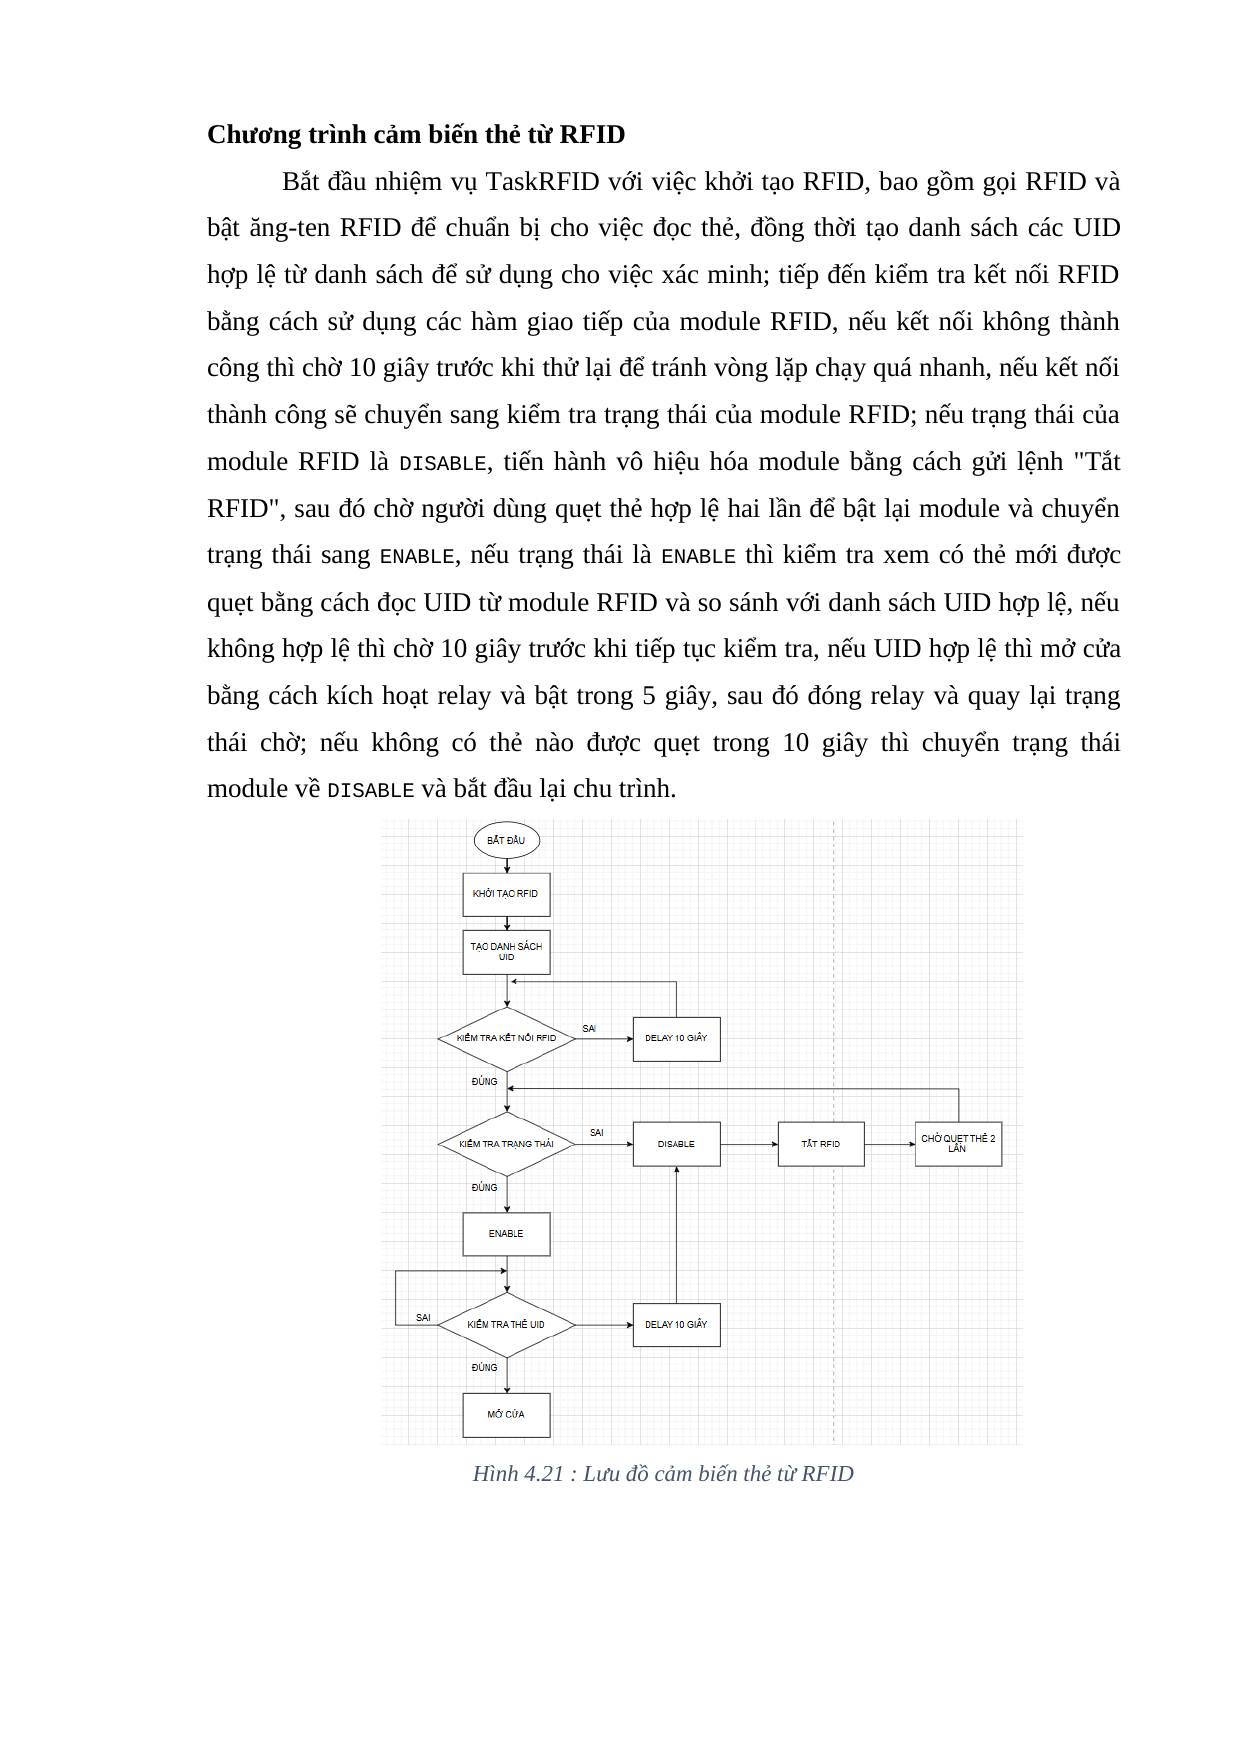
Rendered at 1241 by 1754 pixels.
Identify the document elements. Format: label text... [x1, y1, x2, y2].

text Hình 4.21 : Lưu đồ cảm biến thẻ từ RFID [207, 1460, 1122, 1486]
text Chương trình cảm biến thẻ từ RFID [207, 118, 1122, 149]
picture [381, 819, 1023, 1445]
text Bắt đầu nhiệm vụ TaskRFID với việc khởi tạo RFID, bao gồm gọi RFID và bật ăng-ten RFID để chuẩn bị cho việc đọc thẻ, đồng thời tạo danh sách các UID hợp lệ từ danh sách để sử dụng cho việc xác minh; tiếp đến kiểm tra kết nối RFID bằng cách sử dụng các hàm giao tiếp của module RFID, nếu kết nối không thành công thì chờ 10 giây trước khi thử lại để tránh vòng lặp chạy quá nhanh, nếu kết nối thành công sẽ chuyển sang kiểm tra trạng thái của module RFID; nếu trạng thái của module RFID là DISABLE, tiến hành vô hiệu hóa module bằng cách gửi lệnh "Tắt RFID", sau đó chờ người dùng quẹt thẻ hợp lệ hai lần để bật lại module và chuyển trạng thái sang ENABLE, nếu trạng thái là ENABLE thì kiểm tra xem có thẻ mới được quẹt bằng cách đọc UID từ module RFID và so sánh với danh sách UID hợp lệ, nếu không hợp lệ thì chờ 10 giây trước khi tiếp tục kiểm tra, nếu UID hợp lệ thì mở cửa bằng cách kích hoạt relay và bật trong 5 giây, sau đó đóng relay và quay lại trạng thái chờ; nếu không có thẻ nào được quẹt trong 10 giây thì chuyển trạng thái module về DISABLE và bắt đầu lại chu trình. [207, 165, 1122, 804]
